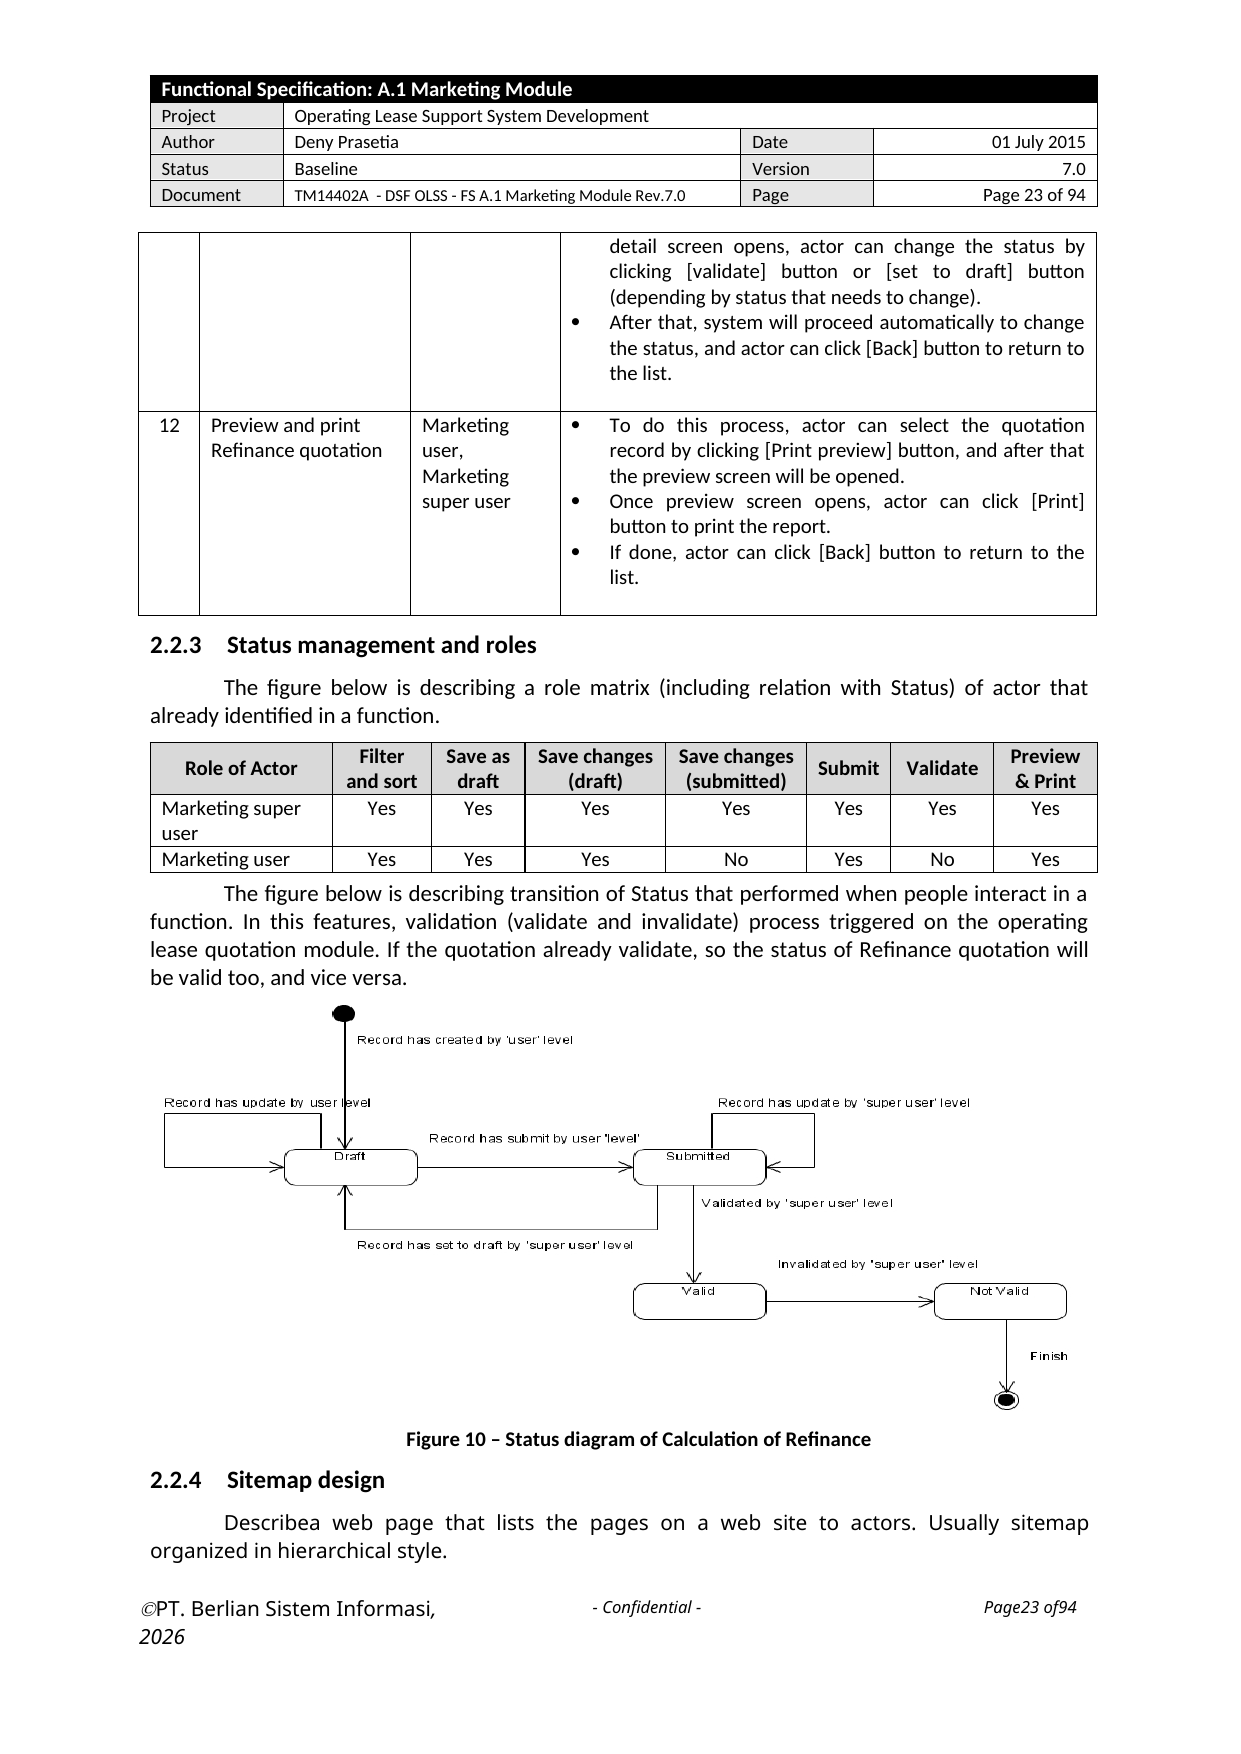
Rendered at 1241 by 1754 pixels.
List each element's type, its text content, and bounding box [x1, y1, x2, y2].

subtitle Status management and roles [150, 629, 1090, 659]
table_cell Yes [891, 795, 993, 846]
table_cell Preview and print Refinance quotation [200, 412, 410, 615]
table_cell Yes [432, 795, 524, 846]
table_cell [200, 233, 410, 411]
table_header Role of Actor [151, 743, 332, 794]
text Describea web page that lists the pages on a web site to actors. Usually sitemap organized in hierarchical style. [150, 1508, 1090, 1565]
subtitle Sitemap design [150, 1464, 1090, 1494]
table_cell To do this process, actor can select the quotation record by clicking [Print preview] button, and after that the preview screen will be opened. Once preview screen opens, actor can click [Print] button to print the report. If done, actor can click [Back] button to return to the list. [561, 412, 1096, 615]
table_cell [411, 233, 560, 411]
table_cell 11 [139, 233, 199, 411]
table_cell Yes [994, 795, 1097, 846]
table_cell Yes [333, 795, 431, 846]
table_cell Yes [432, 847, 524, 872]
picture [150, 1003, 1086, 1412]
text Figure 10 – Status diagram of Calculation of Refinance [187, 1426, 1090, 1451]
table_cell Yes [807, 795, 890, 846]
table_header Validate [891, 743, 993, 794]
table_cell Yes [526, 847, 665, 872]
table_header Preview & Print [994, 743, 1097, 794]
table_cell Yes [666, 795, 806, 846]
text The figure below is describing a role matrix (including relation with Status) of actor that already identified in a function. [150, 673, 1090, 729]
text The figure below is describing transition of Status that performed when people interact in a function. In this features, validation (validate and invalidate) process triggered on the operating lease quotation module. If the quotation already validate, so the status of Refinance quotation will be valid too, and vice versa. [150, 879, 1090, 991]
table_cell 12 [139, 412, 199, 615]
table_header Save as draft [432, 743, 524, 794]
table_cell Yes [994, 847, 1097, 872]
table_cell Marketing user, Marketing super user [411, 412, 560, 615]
table_header Save changes (draft) [526, 743, 665, 794]
table_header Filter and sort [333, 743, 431, 794]
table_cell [561, 233, 1096, 411]
table_cell Marketing super user [151, 795, 332, 846]
table_header Save changes (submitted) [666, 743, 806, 794]
table_cell No [891, 847, 993, 872]
table_cell Marketing user [151, 847, 332, 872]
table_cell Yes [333, 847, 431, 872]
table_cell Yes [807, 847, 890, 872]
table_cell Yes [526, 795, 665, 846]
table_header Submit [807, 743, 890, 794]
table_cell No [666, 847, 806, 872]
